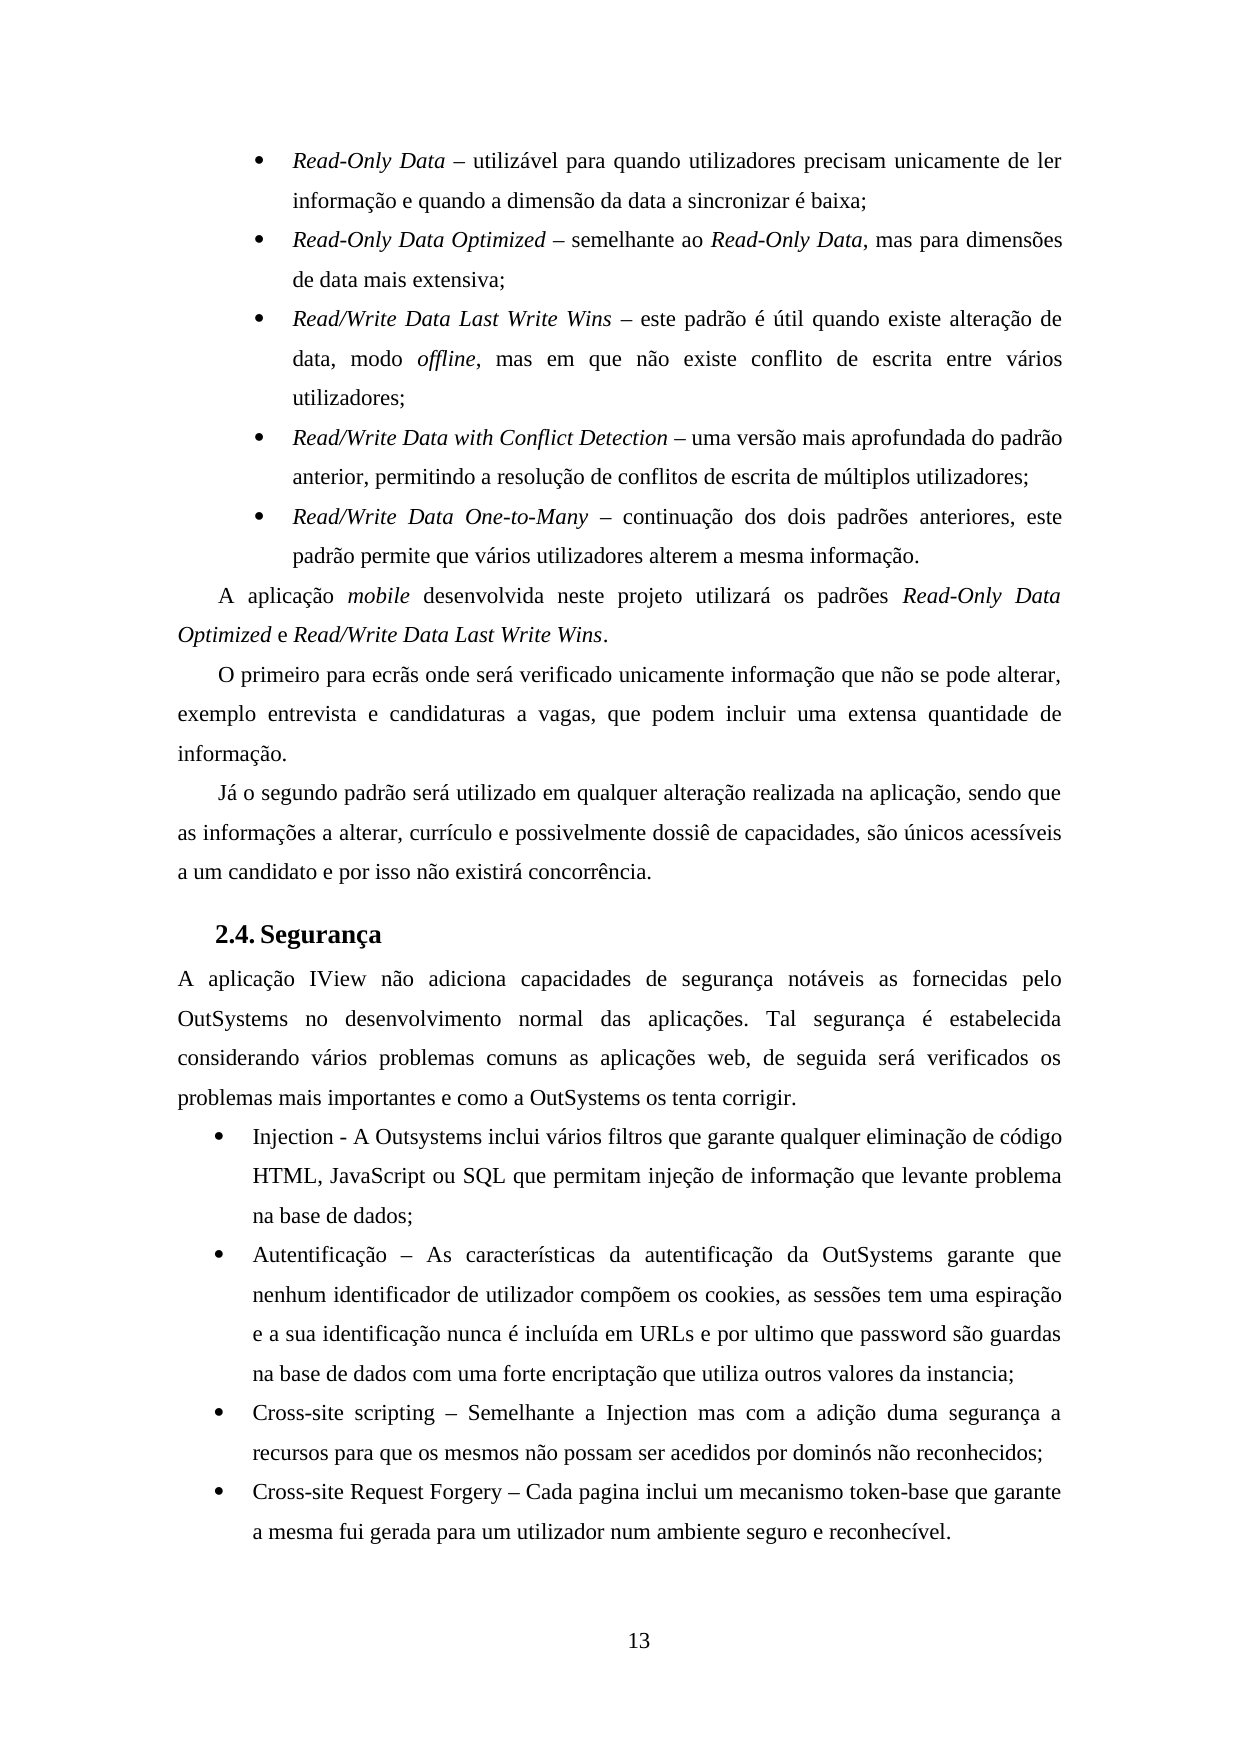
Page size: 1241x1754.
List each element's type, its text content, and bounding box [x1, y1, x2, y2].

list Cross-site Request Forgery – Cada pagina inclui um mecanismo token-base que garante a mesma fui gerada para um utilizador num ambiente seguro e reconhecível. [215, 1478, 1063, 1544]
text A aplicação IView não adiciona capacidades de segurança notáveis as fornecidas pelo OutSystems no desenvolvimento normal das aplicações. Tal segurança é estabelecida considerando vários problemas comuns as aplicações web, de seguida será verificados os problemas mais importantes e como a OutSystems os tenta corrigir. [177, 965, 1063, 1110]
text A aplicação mobile desenvolvida neste projeto utilizará os padrões Read-Only Data Optimized e Read/Write Data Last Write Wins. [177, 582, 1063, 648]
list Read/Write Data One-to-Many – continuação dos dois padrões anteriores, este padrão permite que vários utilizadores alterem a mesma informação. [255, 503, 1063, 569]
text O primeiro para ecrãs onde será verificado unicamente informação que não se pode alterar, exemplo entrevista e candidaturas a vagas, que podem incluir uma extensa quantidade de informação. [177, 661, 1063, 766]
list Autentificação – As características da autentificação da OutSystems garante que nenhum identificador de utilizador compõem os cookies, as sessões tem uma espiração e a sua identificação nunca é incluída em URLs e por ultimo que password são guardas na base de dados com uma forte encriptação que utiliza outros valores da instancia; [215, 1242, 1063, 1386]
list Read/Write Data Last Write Wins – este padrão é útil quando existe alteração de data, modo offline, mas em que não existe conflito de escrita entre vários utilizadores; [255, 306, 1063, 411]
text Já o segundo padrão será utilizado em qualquer alteração realizada na aplicação, sendo que as informações a alterar, currículo e possivelmente dossiê de capacidades, são únicos acessíveis a um candidato e por isso não existirá concorrência. [177, 779, 1063, 884]
list Read-Only Data Optimized – semelhante ao Read-Only Data, mas para dimensões de data mais extensiva; [255, 227, 1063, 292]
list Injection - A Outsystems inclui vários filtros que garante qualquer eliminação de código HTML, JavaScript ou SQL que permitam injeção de informação que levante problema na base de dados; [215, 1123, 1063, 1228]
list Cross-site scripting – Semelhante a Injection mas com a adição duma segurança a recursos para que os mesmos não possam ser acedidos por dominós não reconhecidos; [215, 1399, 1063, 1465]
subtitle Segurança [215, 918, 1063, 950]
list Read-Only Data – utilizável para quando utilizadores precisam unicamente de ler informação e quando a dimensão da data a sincronizar é baixa; [255, 148, 1063, 213]
list Read/Write Data with Conflict Detection – uma versão mais aprofundada do padrão anterior, permitindo a resolução de conflitos de escrita de múltiplos utilizadores; [255, 424, 1063, 490]
